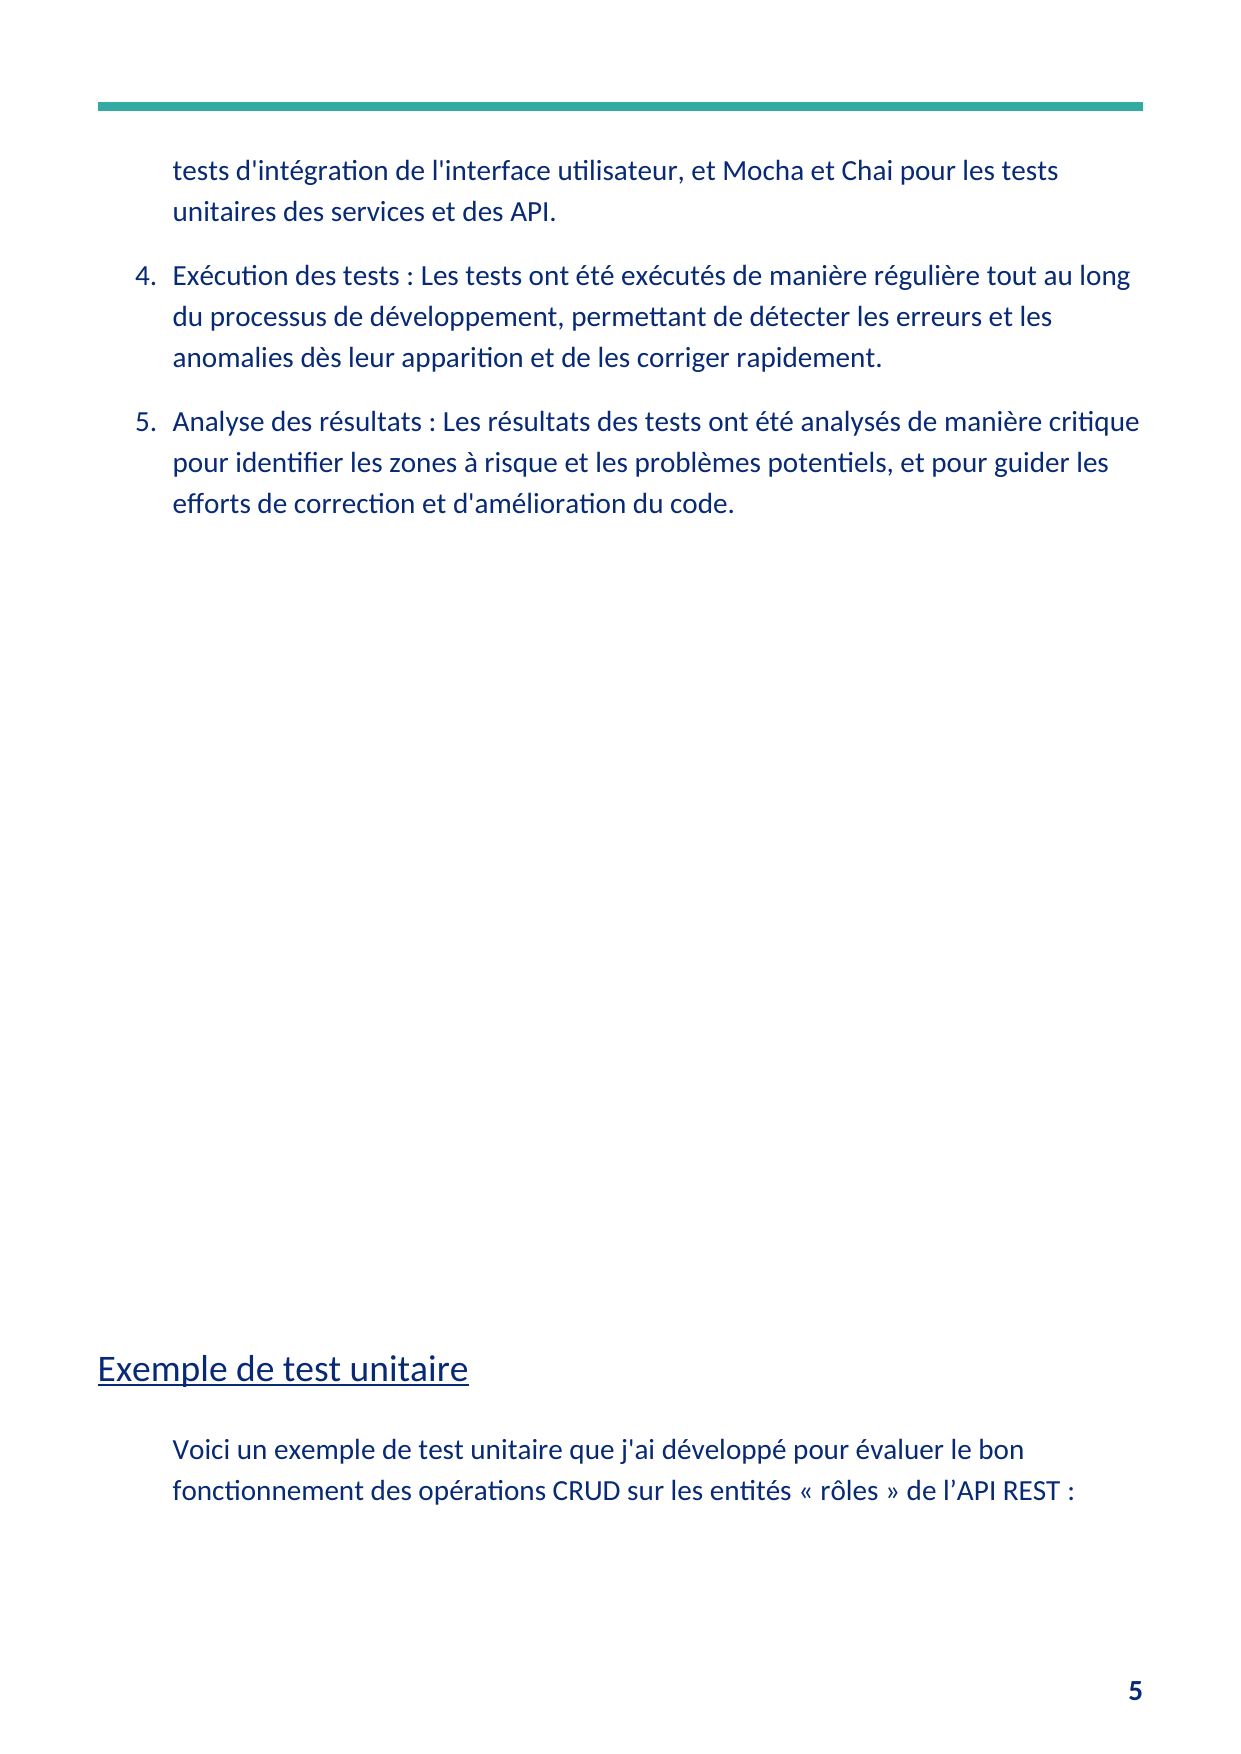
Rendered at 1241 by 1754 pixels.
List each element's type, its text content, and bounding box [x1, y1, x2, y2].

list Voici un exemple de test unitaire que j'ai développé pour évaluer le bon fonctionnement des opérations CRUD sur les entités « rôles » de l’API REST : [172, 1431, 1143, 1508]
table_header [98, 152, 1153, 567]
subtitle Exemple de test unitaire [97, 1344, 1143, 1390]
